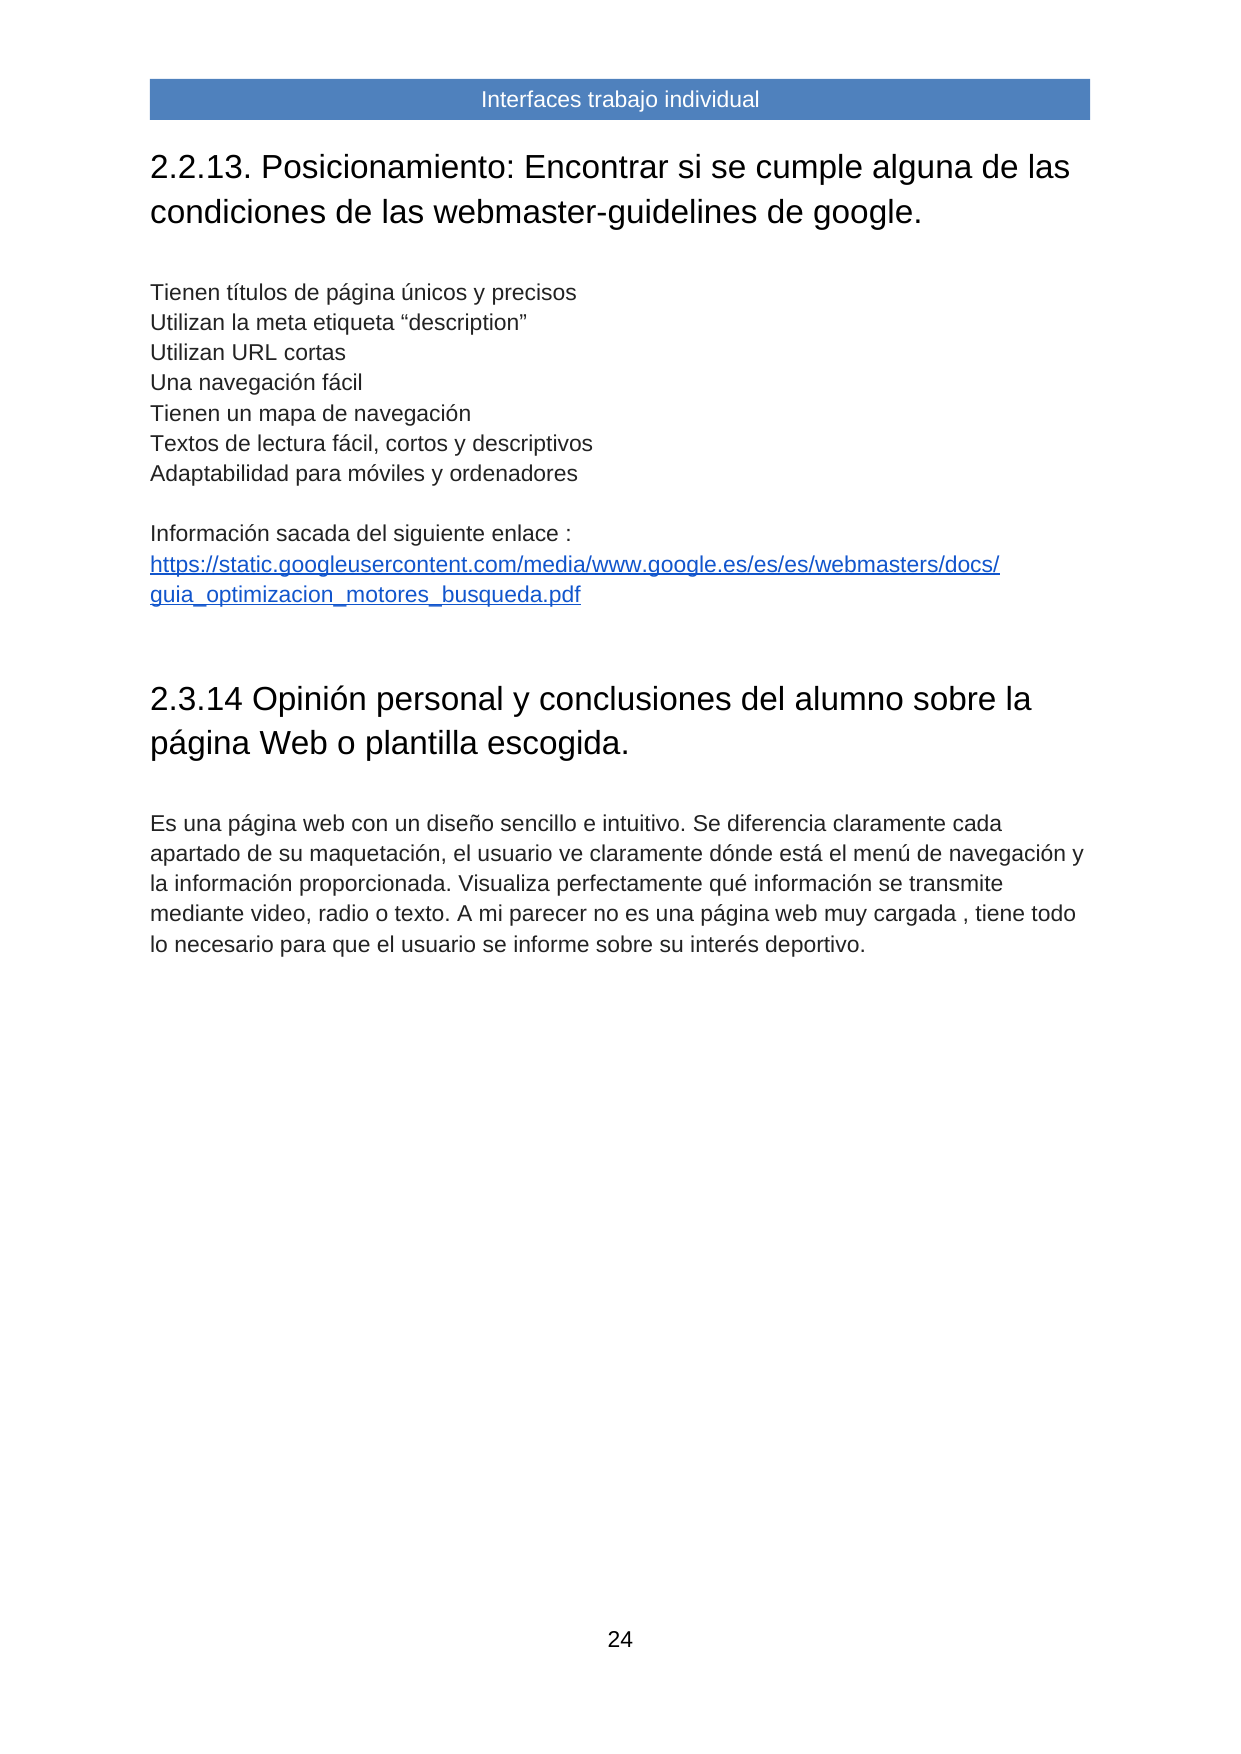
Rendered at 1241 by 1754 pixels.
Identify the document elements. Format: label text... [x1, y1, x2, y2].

text Textos de lectura fácil, cortos y descriptivos [150, 430, 1090, 456]
subtitle 2.3.14 Opinión personal y conclusiones del alumno sobre la página Web o plantilla escogida. [150, 679, 1090, 761]
text Utilizan la meta etiqueta “description” [150, 309, 1090, 335]
text Información sacada del siguiente enlace : https://static.googleusercontent.com/media/www.google.es/es/es/webmasters/docs/guia_optimizacion_motores_busqueda.pdf [150, 520, 1090, 607]
text Es una página web con un diseño sencillo e intuitivo. Se diferencia claramente cada apartado de su maquetación, el usuario ve claramente dónde está el menú de navegación y la información proporcionada. Visualiza perfectamente qué información se transmite mediante video, radio o texto. A mi parecer no es una página web muy cargada , tiene todo lo necesario para que el usuario se informe sobre su interés deportivo. [150, 810, 1090, 957]
text Utilizan URL cortas [150, 339, 1090, 365]
text Una navegación fácil [150, 369, 1090, 396]
text Tienen títulos de página únicos y precisos [150, 279, 1090, 305]
subtitle 2.2.13. Posicionamiento: Encontrar si se cumple alguna de las condiciones de las webmaster-guidelines de google. [150, 148, 1090, 230]
text Adaptabilidad para móviles y ordenadores [150, 460, 1090, 486]
text Tienen un mapa de navegación [150, 399, 1090, 426]
